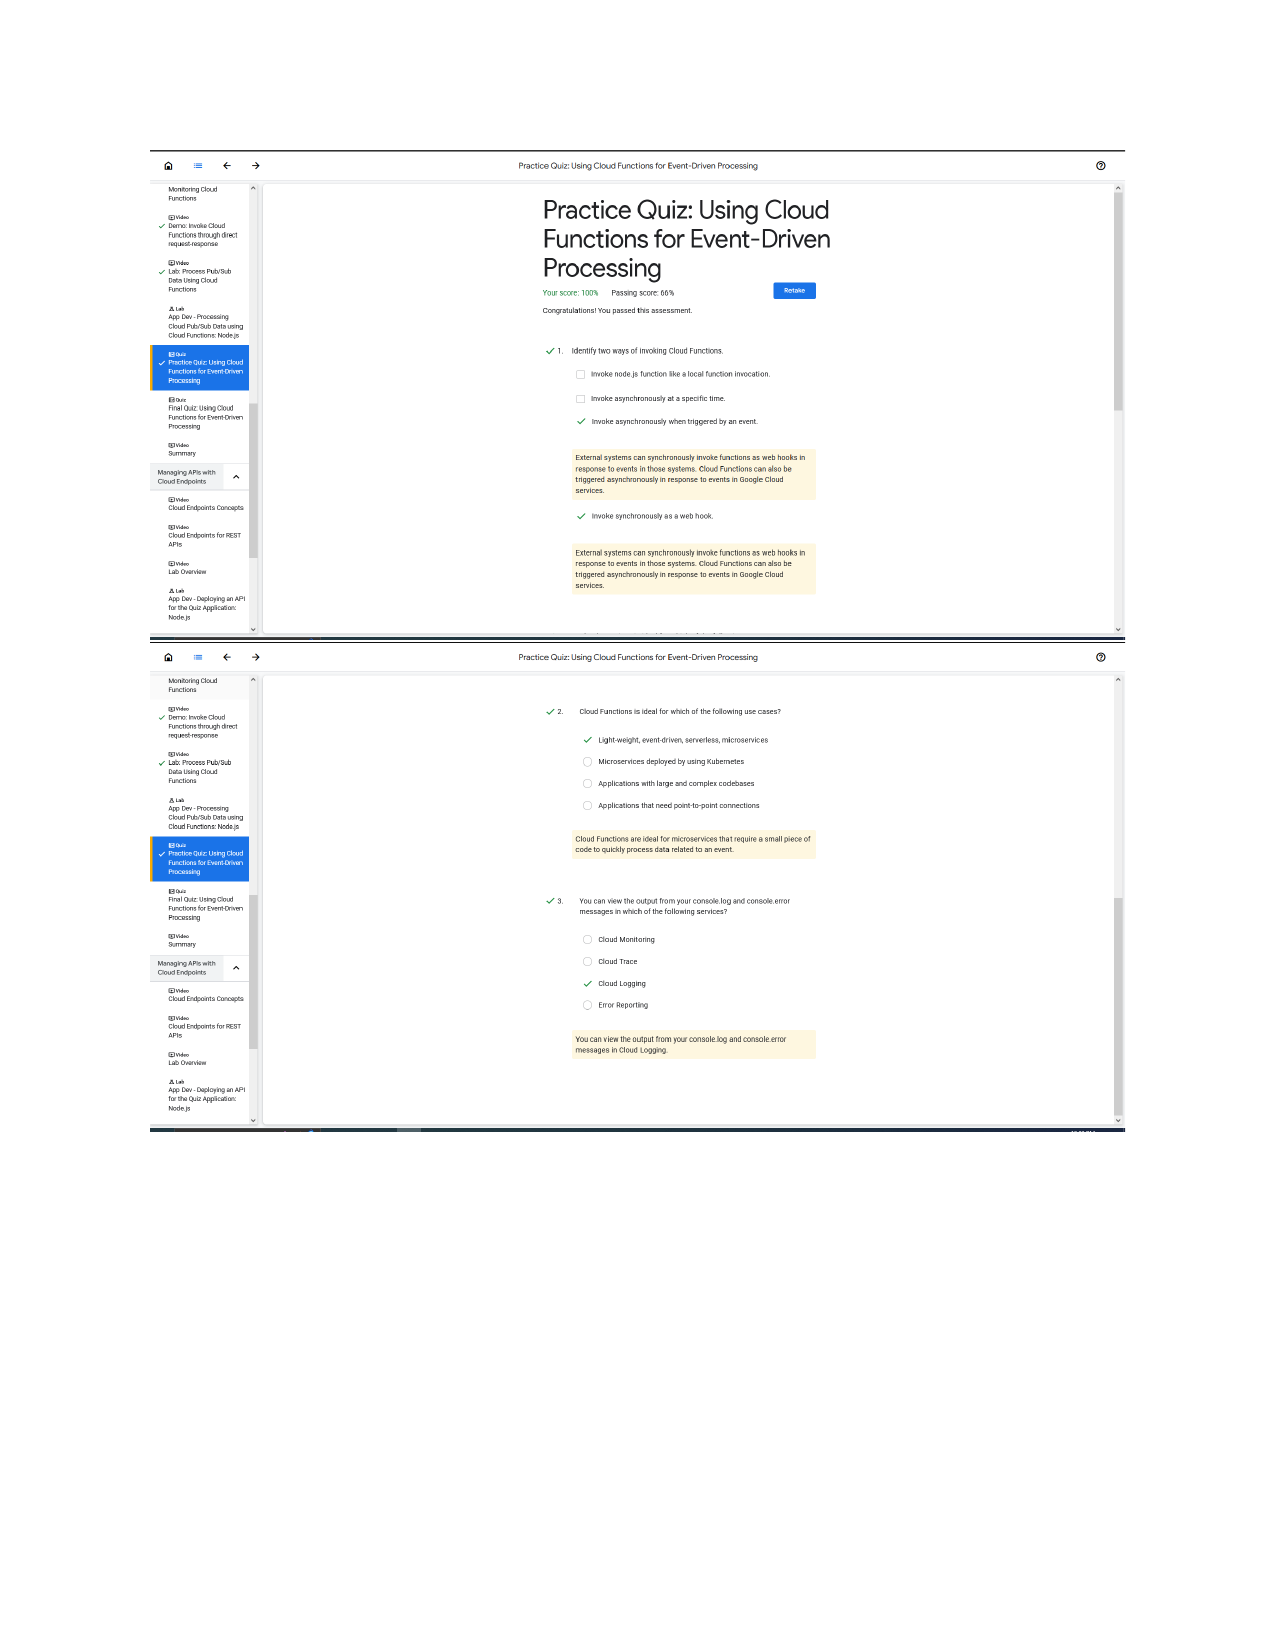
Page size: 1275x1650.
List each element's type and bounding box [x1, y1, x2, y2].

picture [150, 642, 1125, 1132]
picture [150, 150, 1125, 640]
